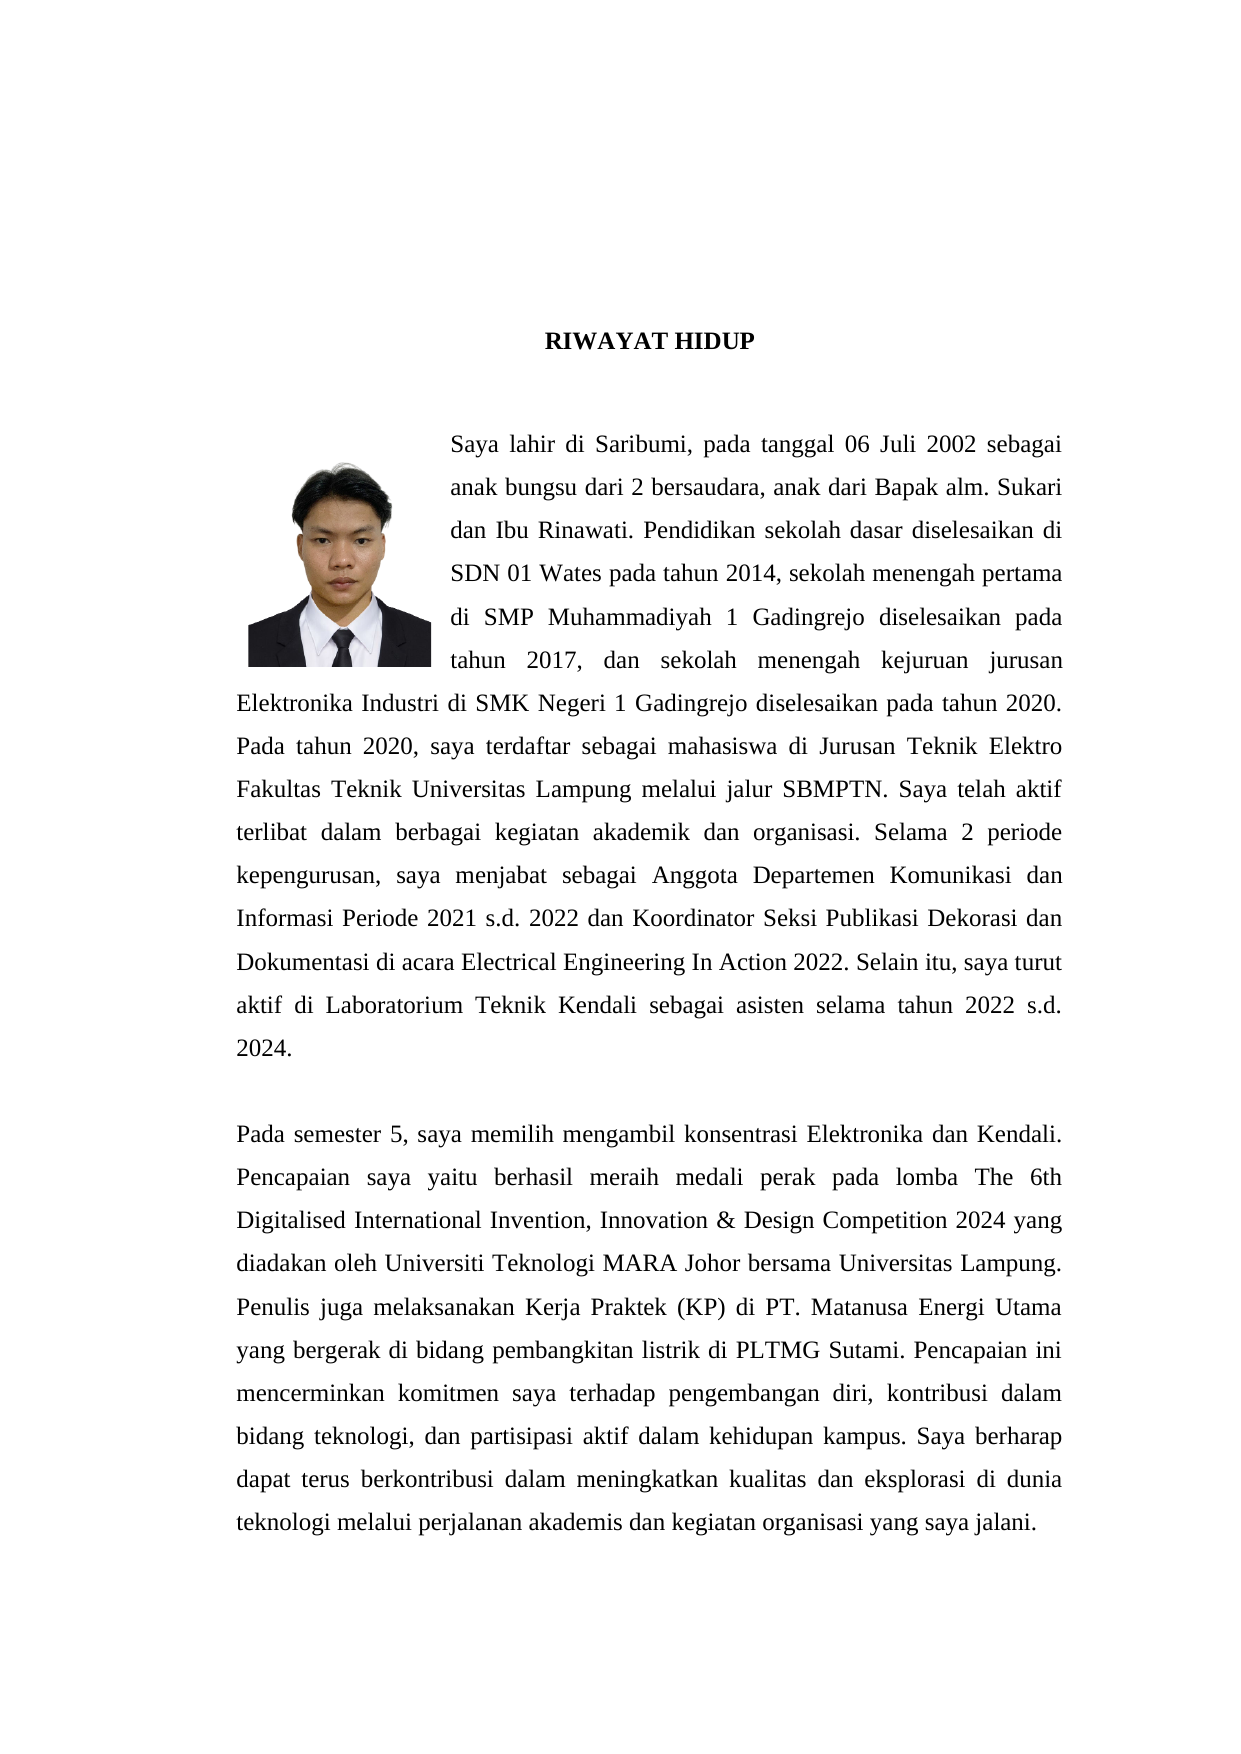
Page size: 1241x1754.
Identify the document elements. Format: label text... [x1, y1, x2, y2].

text Saya lahir di Saribumi, pada tanggal 06 Juli 2002 sebagai anak bungsu dari 2 bersaudara, anak dari Bapak alm. Sukari dan Ibu Rinawati. Pendidikan sekolah dasar diselesaikan di SDN 01 Wates pada tahun 2014, sekolah menengah pertama di SMP Muhammadiyah 1 Gadingrejo diselesaikan pada tahun 2017, dan sekolah menengah kejuruan jurusan Elektronika Industri di SMK Negeri 1 Gadingrejo diselesaikan pada tahun 2020. Pada tahun 2020, saya terdaftar sebagai mahasiswa di Jurusan Teknik Elektro Fakultas Teknik Universitas Lampung melalui jalur SBMPTN. Saya telah aktif terlibat dalam berbagai kegiatan akademik dan organisasi. Selama 2 periode kepengurusan, saya menjabat sebagai Anggota Departemen Komunikasi dan Informasi Periode 2021 s.d. 2022 dan Koordinator Seksi Publikasi Dekorasi dan Dokumentasi di acara Electrical Engineering In Action 2022. Selain itu, saya turut aktif di Laboratorium Teknik Kendali sebagai asisten selama tahun 2022 s.d. 2024. [236, 429, 1063, 1062]
text Pada semester 5, saya memilih mengambil konsentrasi Elektronika dan Kendali. Pencapaian saya yaitu berhasil meraih medali perak pada lomba The 6th Digitalised International Invention, Innovation & Design Competition 2024 yang diadakan oleh Universiti Teknologi MARA Johor bersama Universitas Lampung. Penulis juga melaksanakan Kerja Praktek (KP) di PT. Matanusa Energi Utama yang bergerak di bidang pembangkitan listrik di PLTMG Sutami. Pencapaian ini mencerminkan komitmen saya terhadap pengembangan diri, kontribusi dalam bidang teknologi, dan partisipasi aktif dalam kehidupan kampus. Saya berharap dapat terus berkontribusi dalam meningkatkan kualitas dan eksplorasi di dunia teknologi melalui perjalanan akademis dan kegiatan organisasi yang saya jalani. [236, 1119, 1063, 1536]
picture [246, 445, 432, 664]
subtitle RIWAYAT HIDUP [236, 326, 1063, 355]
